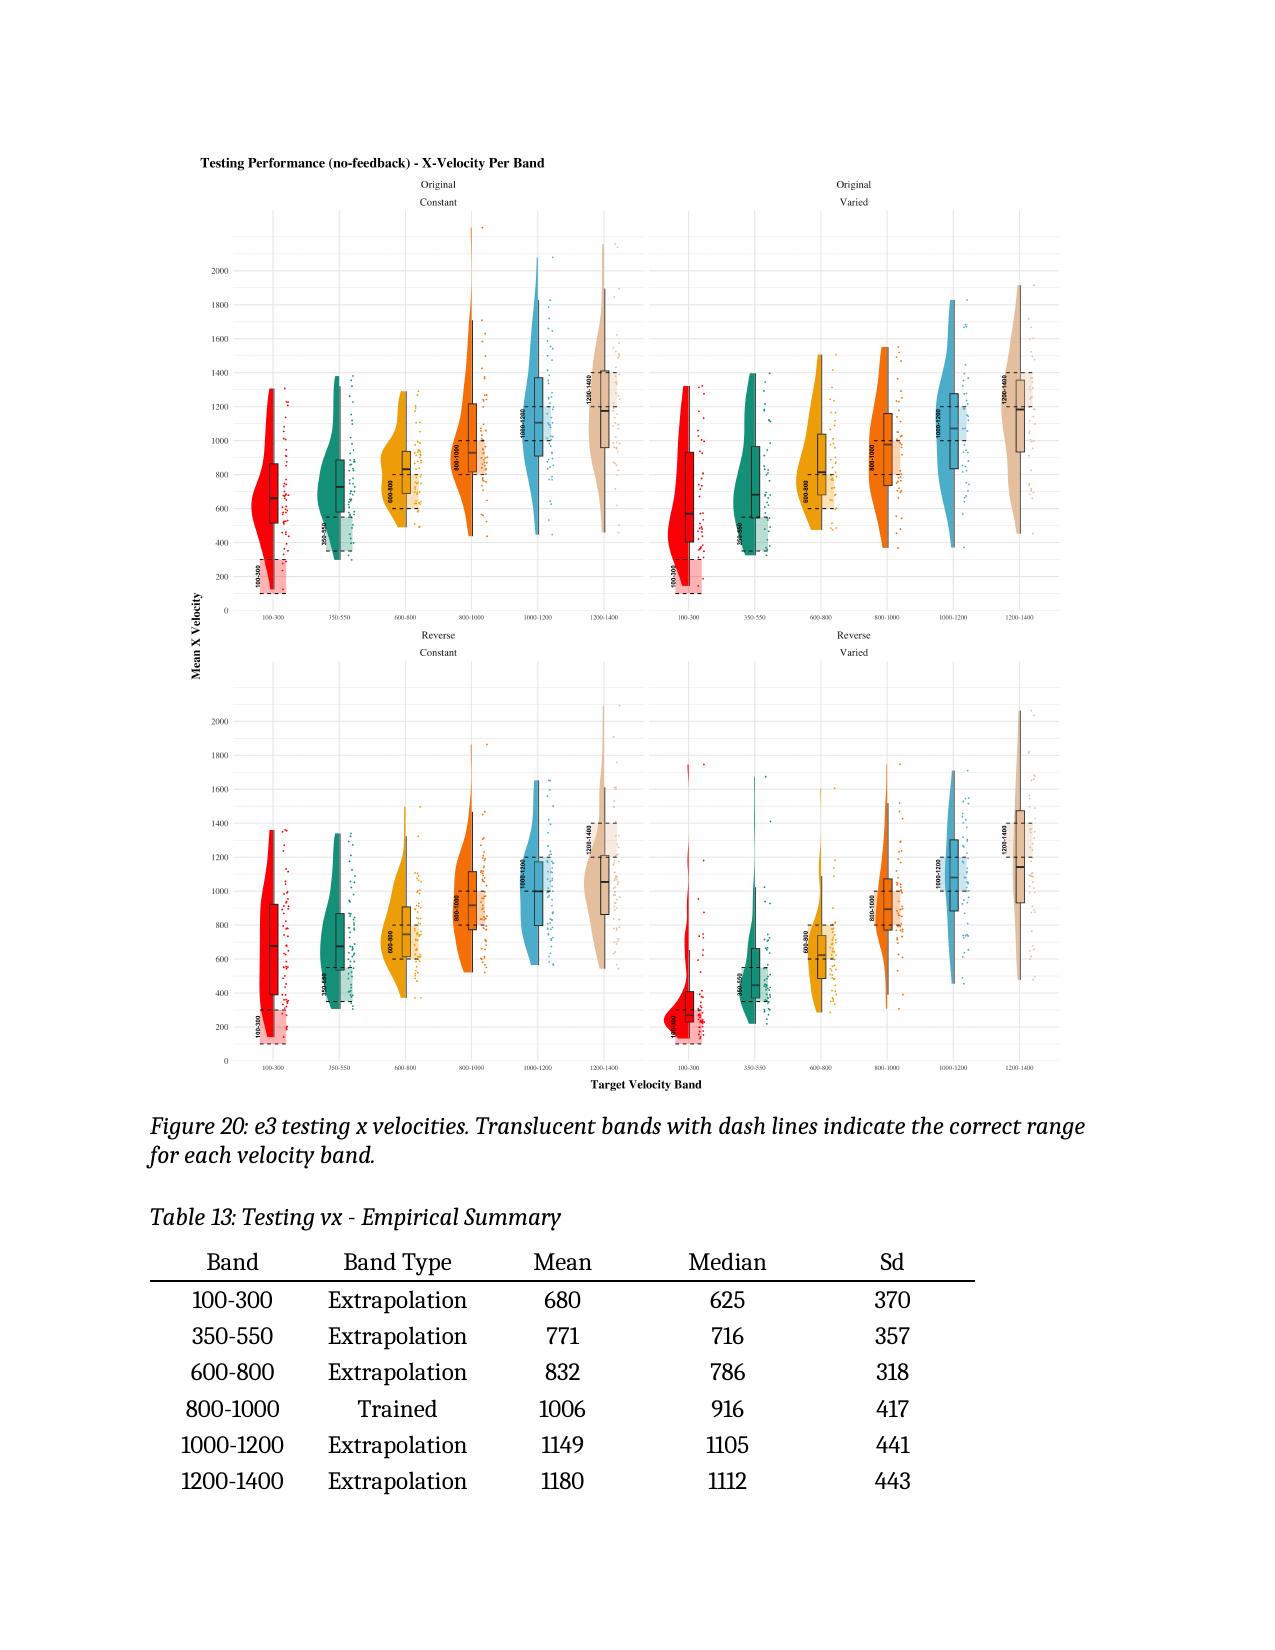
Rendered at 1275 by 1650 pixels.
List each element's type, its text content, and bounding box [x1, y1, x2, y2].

table_header Figure 20: e3 testing x velocities. Translucent bands with dash lines indicate the correct range for each velocity band. [139, 150, 1114, 1182]
picture [188, 153, 1064, 1092]
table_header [139, 1182, 1114, 1499]
